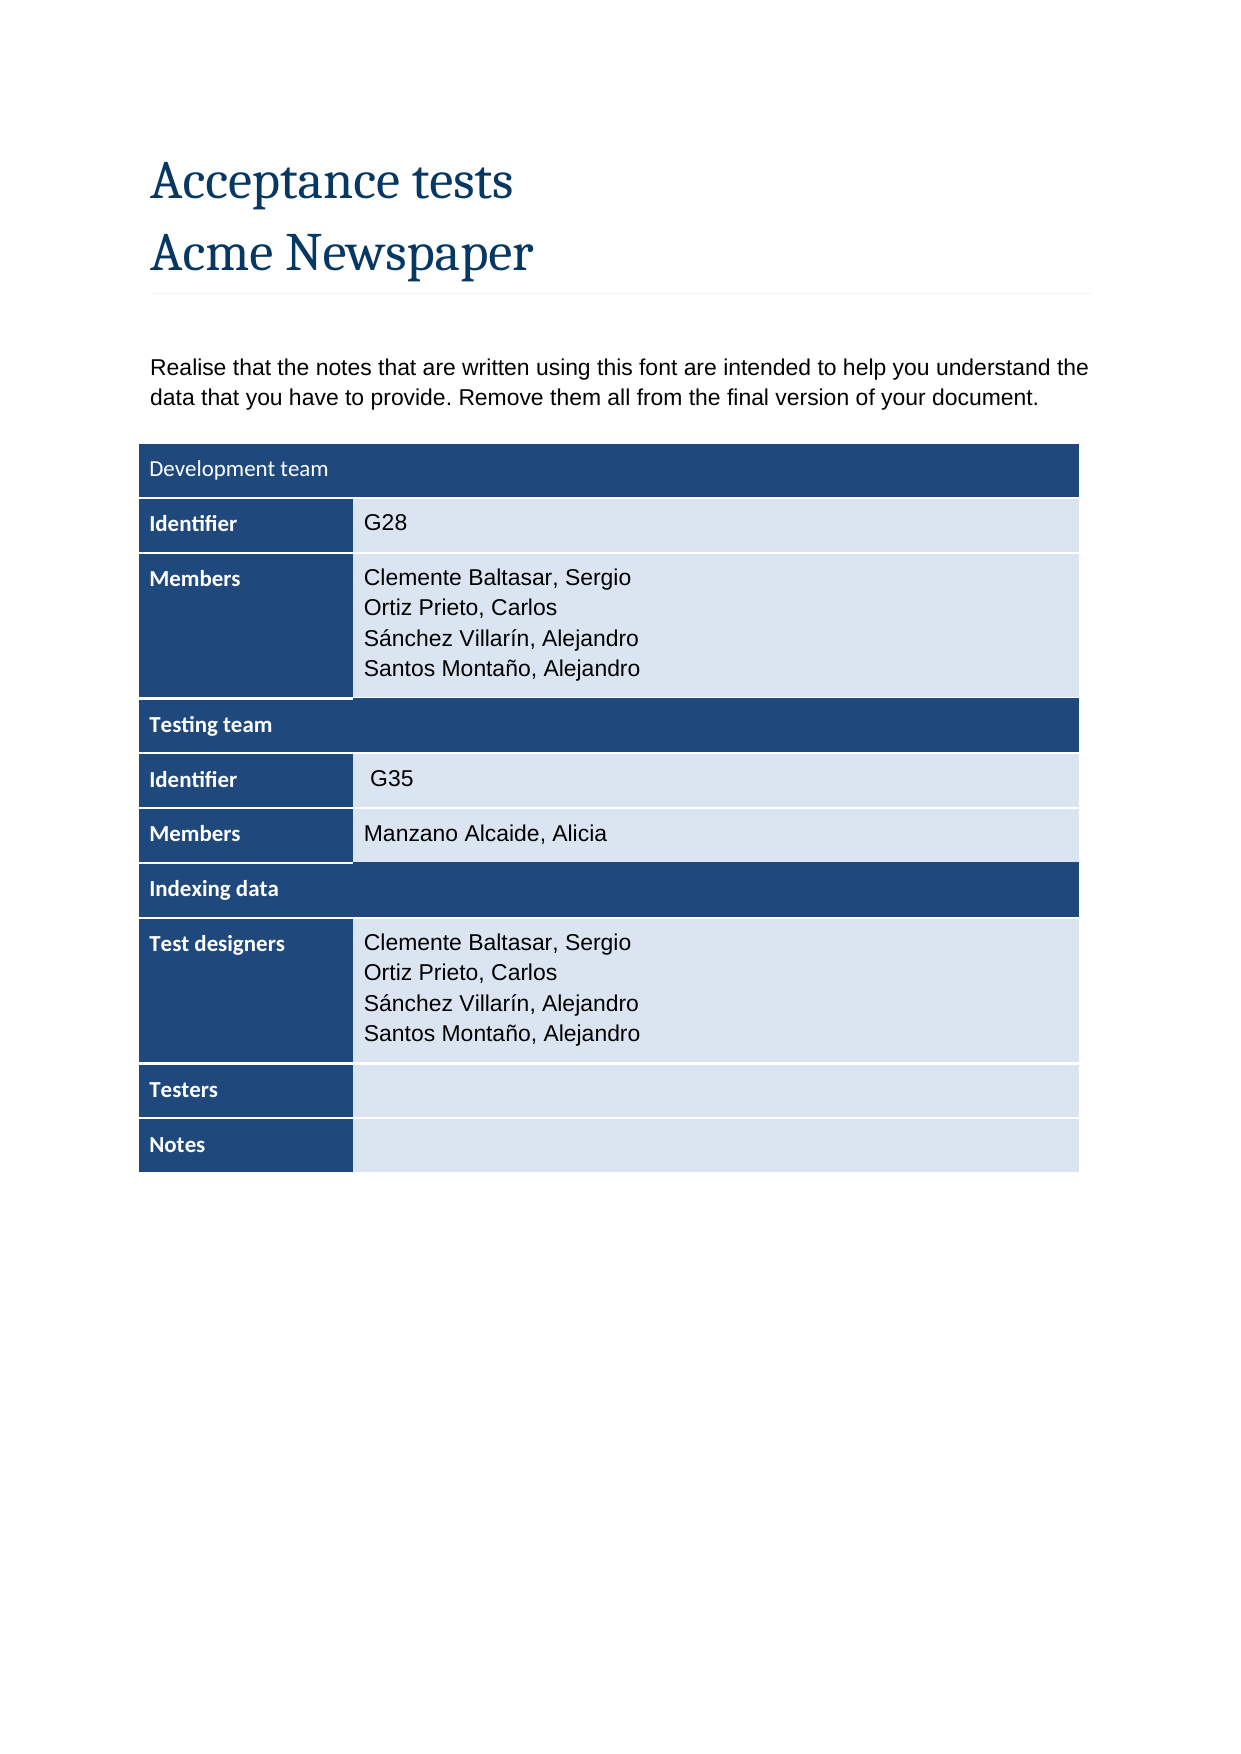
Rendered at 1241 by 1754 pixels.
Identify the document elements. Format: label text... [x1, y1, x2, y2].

table_cell G28 [353, 499, 1079, 552]
table_cell Identifier [139, 754, 353, 807]
table_cell Identifier [139, 499, 353, 552]
table_cell Testing team [139, 698, 1079, 752]
table_cell Test designers [139, 919, 353, 1062]
table_cell Clemente Baltasar, Sergio Ortiz Prieto, Carlos Sánchez Villarín, Alejandro Santos Montaño, Alejandro [353, 919, 1079, 1062]
table_cell Testers [139, 1065, 353, 1117]
text Realise that the notes that are written using this font are intended to help you understand the data that you have to provide. Remove them all from the final version of your document. [150, 353, 1090, 410]
table_cell G35 [353, 754, 1079, 807]
table_cell Members [139, 809, 353, 862]
table_cell [353, 1065, 1079, 1117]
text Acceptance tests [150, 150, 1090, 212]
table_cell Members [139, 554, 353, 697]
table_cell [353, 1119, 1079, 1172]
table_cell Manzano Alcaide, Alicia [353, 809, 1079, 862]
table_cell Indexing data [139, 862, 1079, 917]
table_cell Notes [139, 1119, 353, 1172]
text Acme Newspaper [150, 222, 1090, 284]
table_cell Clemente Baltasar, Sergio Ortiz Prieto, Carlos Sánchez Villarín, Alejandro Santos Montaño, Alejandro [353, 554, 1079, 697]
table_header Development team [139, 444, 1079, 497]
